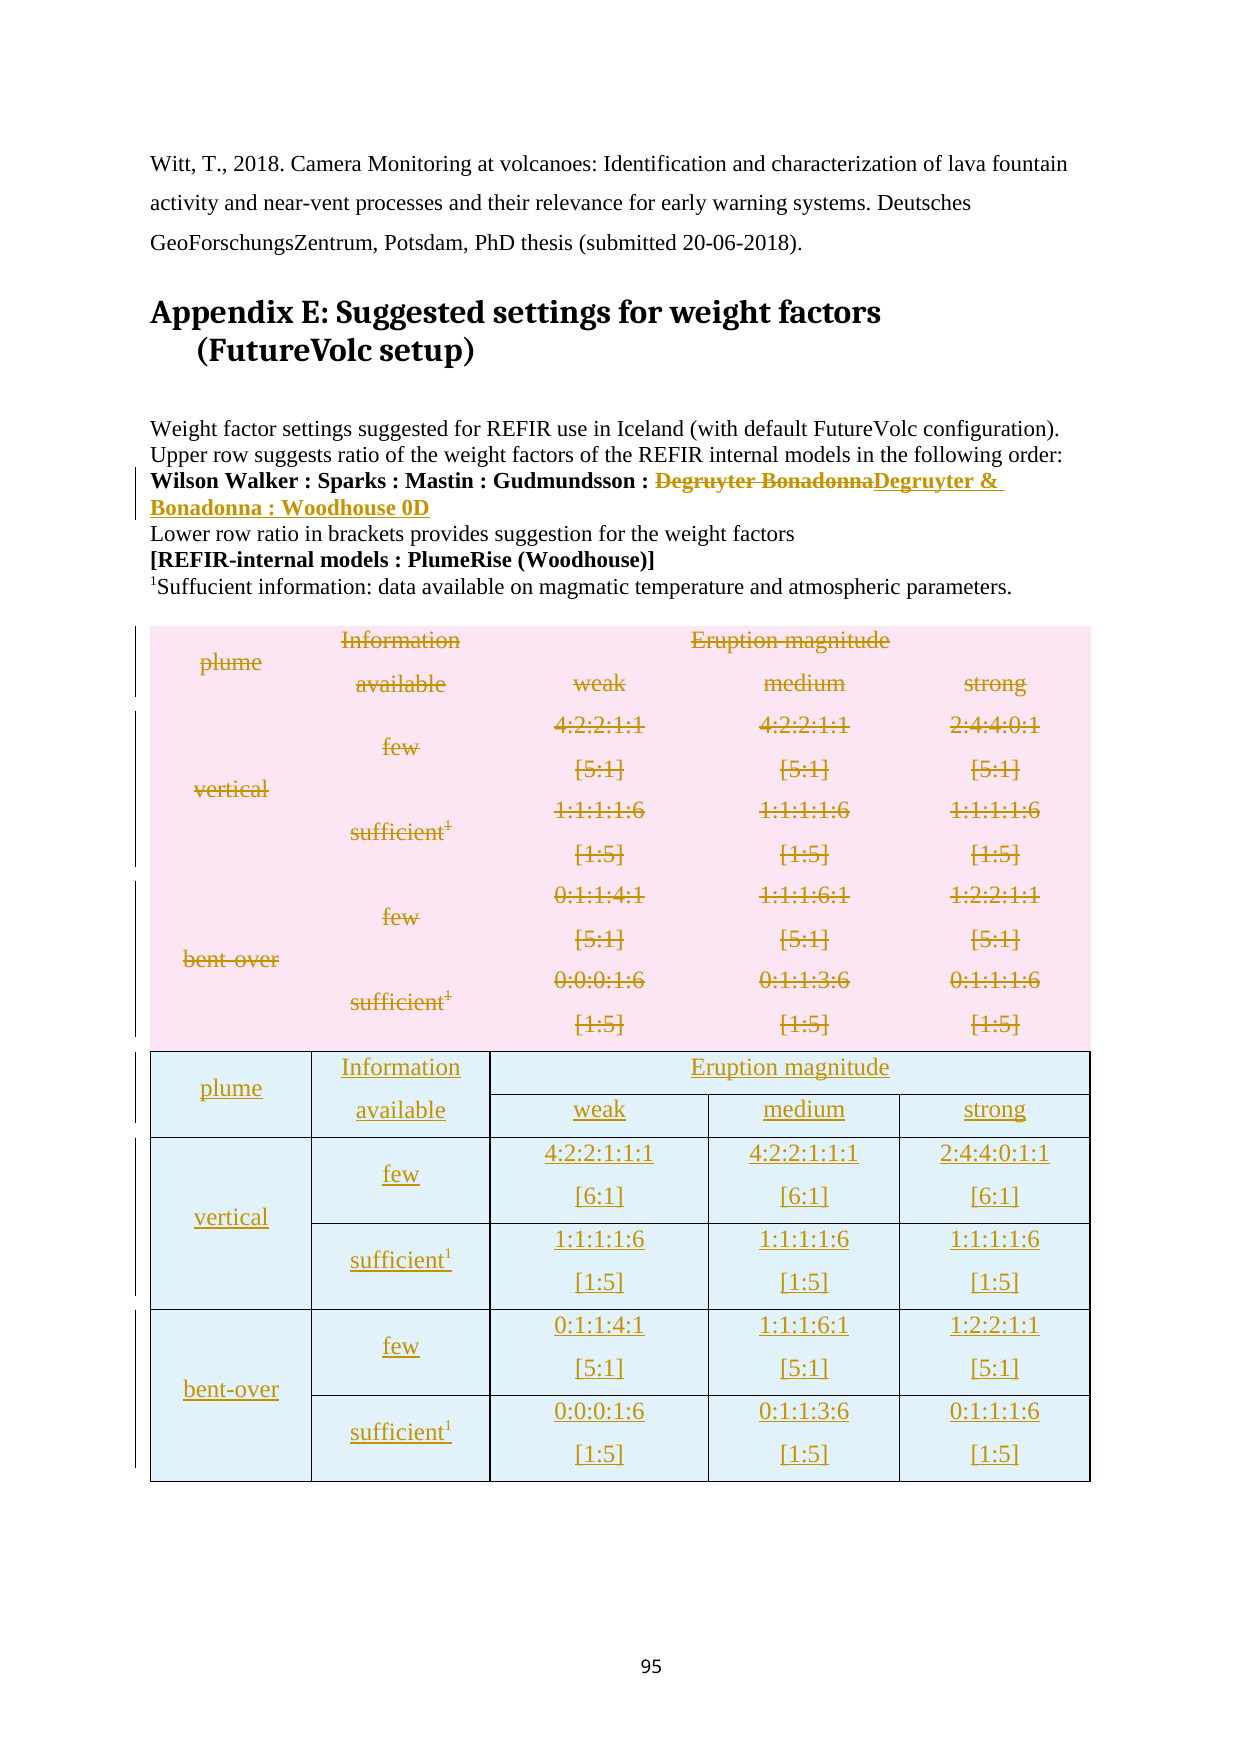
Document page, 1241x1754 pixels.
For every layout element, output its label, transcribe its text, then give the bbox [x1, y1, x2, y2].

text [REFIR-internal models : PlumeRise (Woodhouse)] [150, 546, 1090, 573]
text Lower row ratio in brackets provides suggestion for the weight factors [150, 520, 1090, 546]
text Upper row suggests ratio of the weight factors of the REFIR internal models in the following order: [150, 441, 1090, 467]
text 1Suffucient information: data available on magmatic temperature and atmospheric parameters. [150, 573, 1090, 599]
text Witt, T., 2018. Camera Monitoring at volcanoes: Identification and characterization of lava fountain activity and near-vent processes and their relevance for early warning systems. Deutsches GeoForschungsZentrum, Potsdam, PhD thesis (submitted 20-06-2018). [150, 150, 1090, 255]
text Weight factor settings suggested for REFIR use in Iceland (with default FutureVolc configuration). [150, 415, 1090, 441]
subtitle Appendix E: Suggested settings for weight factors (FutureVolc setup) [150, 293, 1090, 370]
text Wilson Walker : Sparks : Mastin : Gudmundsson : [150, 467, 1090, 520]
